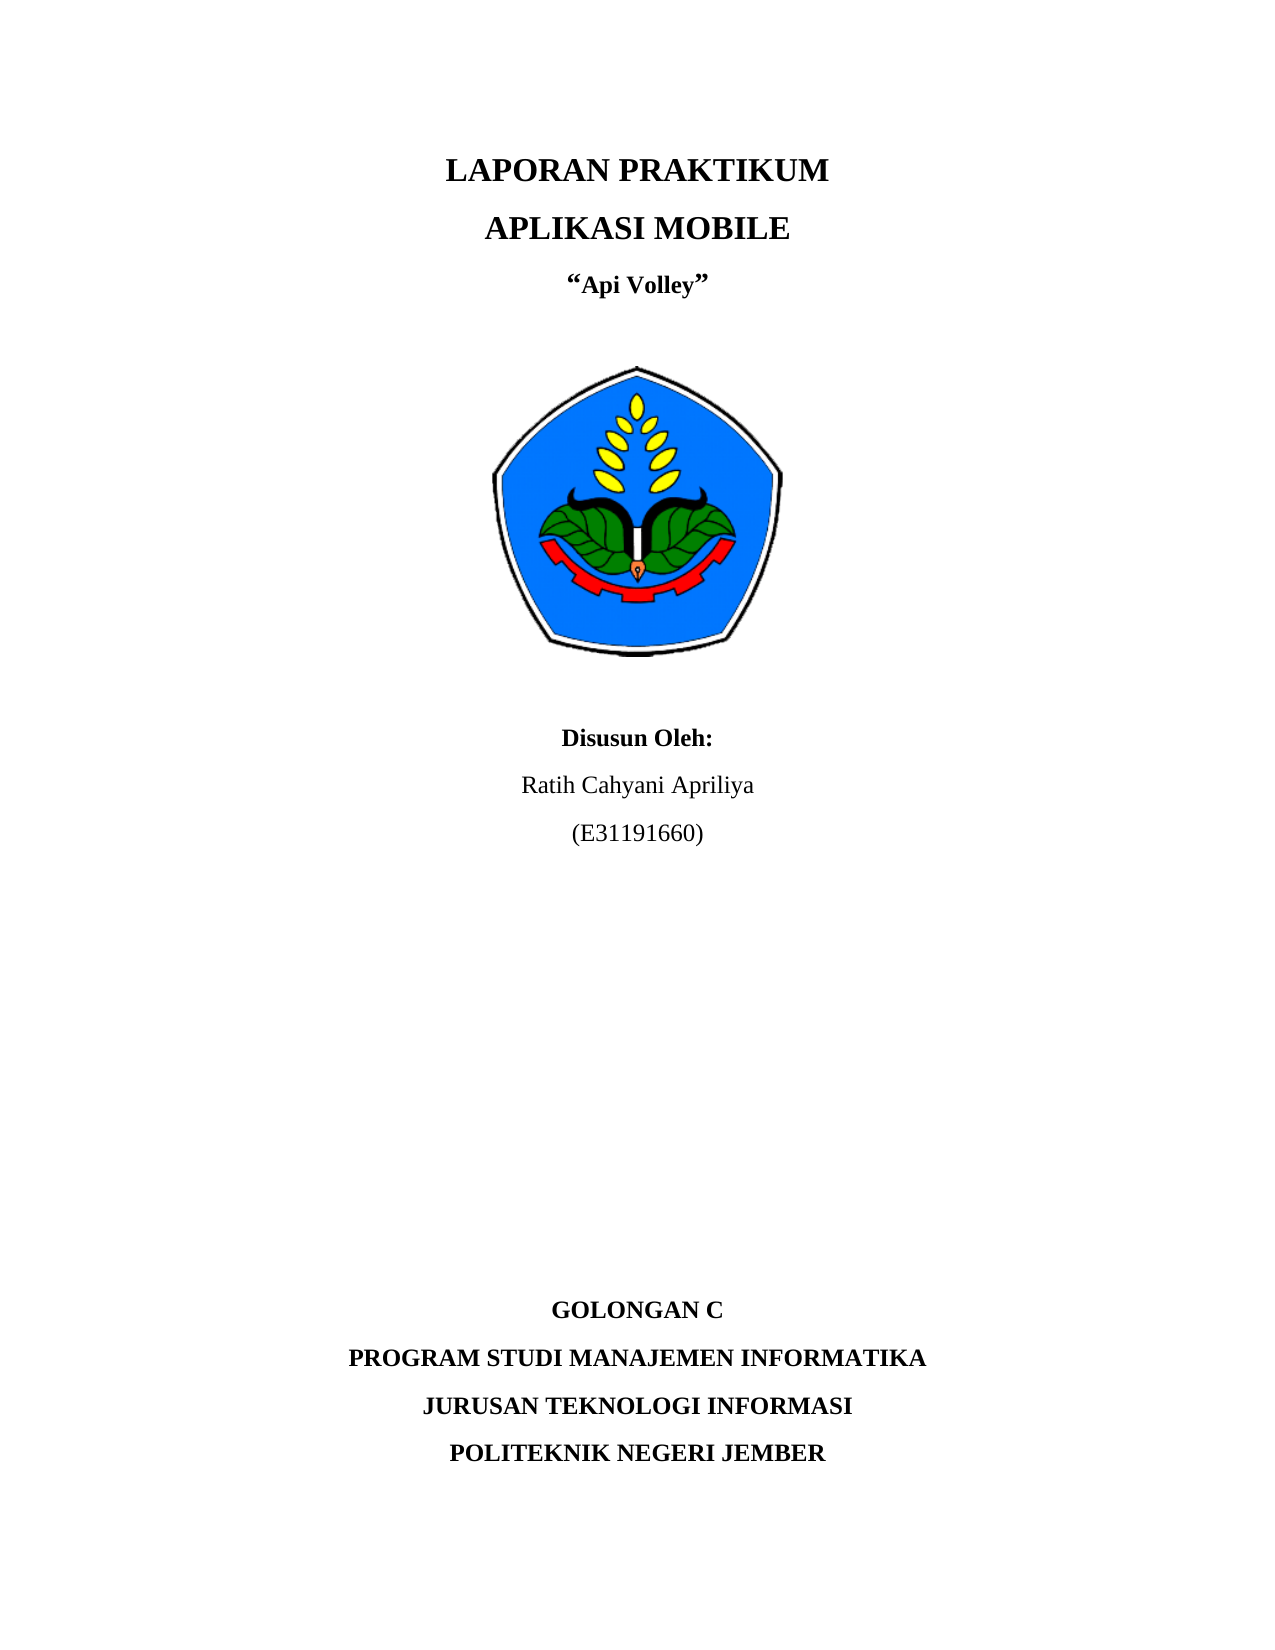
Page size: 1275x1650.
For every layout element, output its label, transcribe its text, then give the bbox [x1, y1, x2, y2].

text PROGRAM STUDI MANAJEMEN INFORMATIKA [150, 1343, 1125, 1372]
text Ratih Cahyani Apriliya [150, 771, 1125, 799]
picture [492, 366, 783, 657]
text (E31191660) [150, 818, 1125, 847]
text JURUSAN TEKNOLOGI INFORMASI [150, 1391, 1125, 1419]
text LAPORAN PRAKTIKUM [150, 150, 1125, 188]
text APLIKASI MOBILE [150, 208, 1125, 246]
text GOLONGAN C [150, 1295, 1125, 1324]
text Disusun Oleh: [150, 723, 1125, 752]
text “Api Volley” [150, 266, 1125, 299]
text POLITEKNIK NEGERI JEMBER [150, 1438, 1125, 1467]
